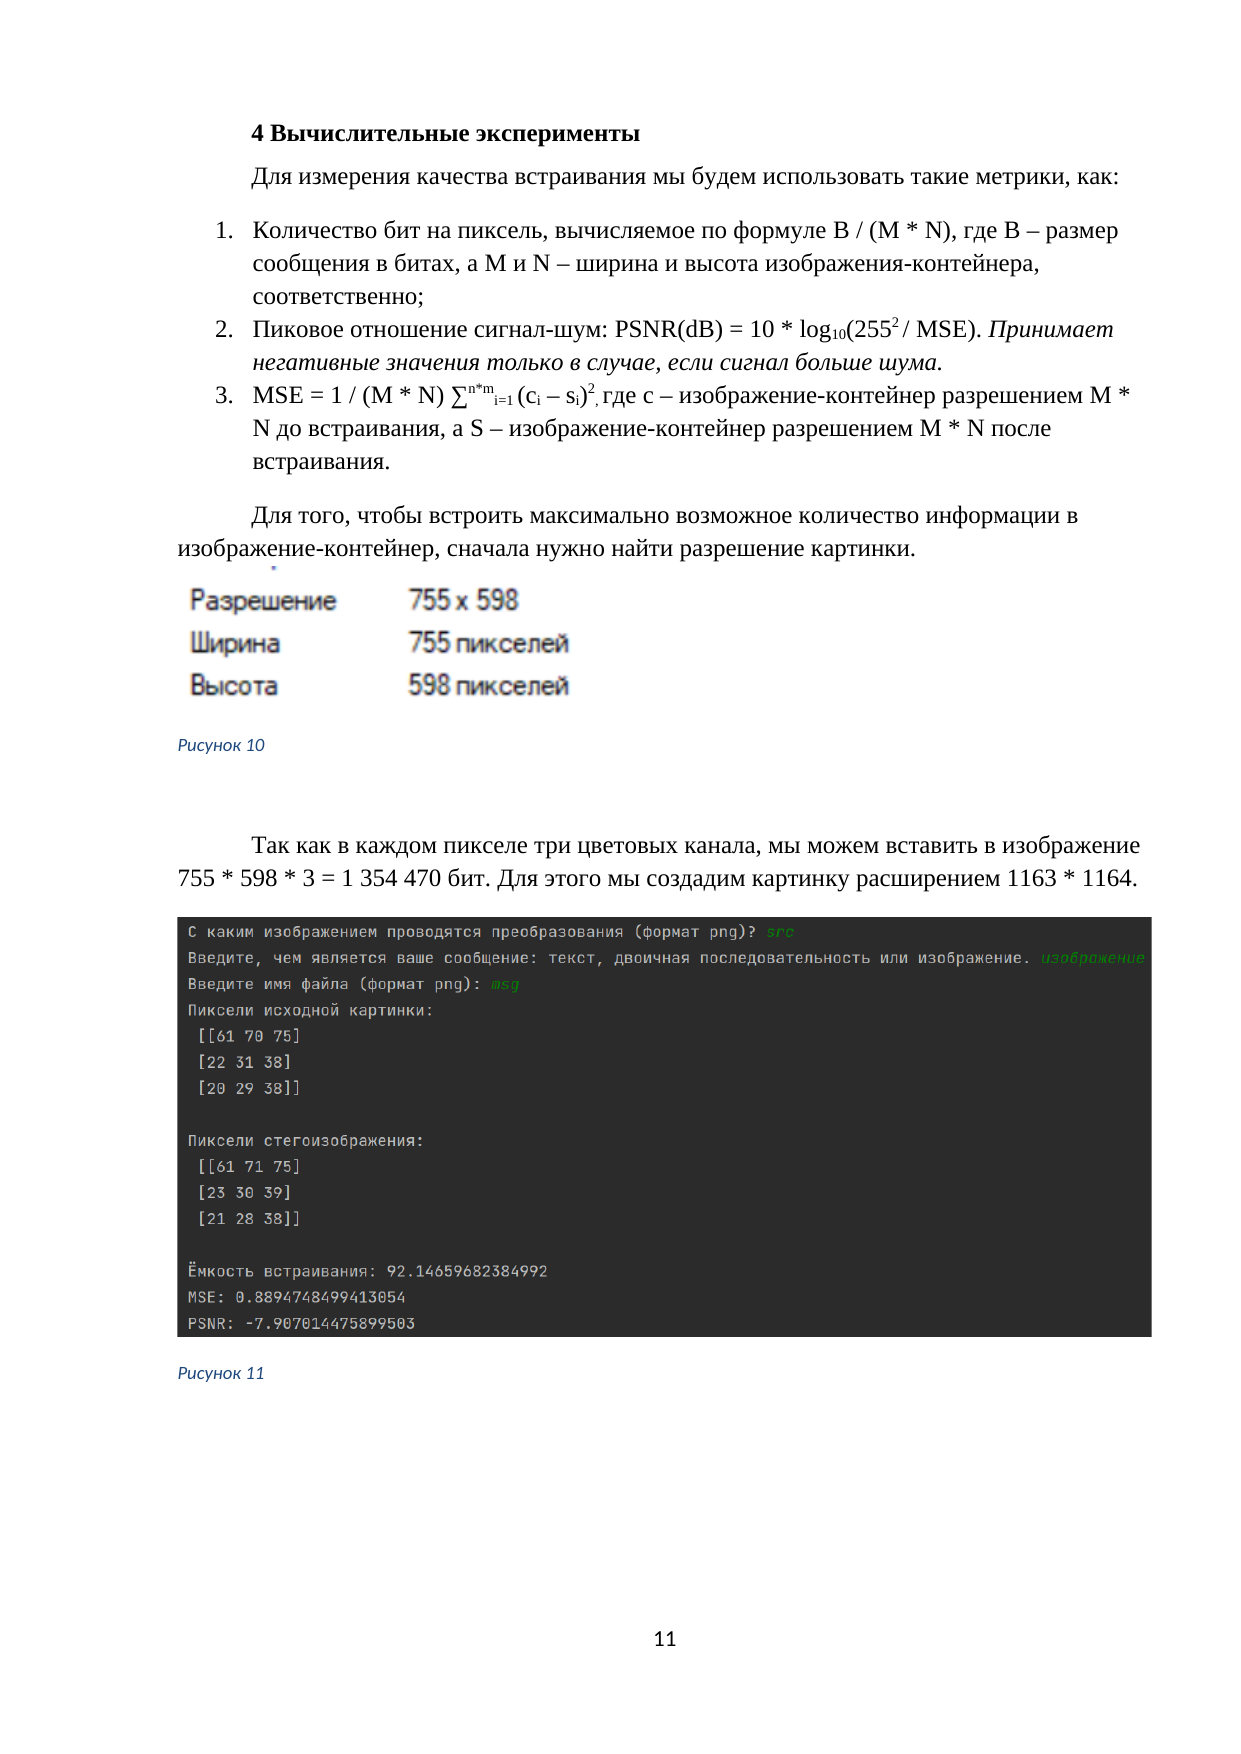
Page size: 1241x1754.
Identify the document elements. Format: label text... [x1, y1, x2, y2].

list MSE = 1 / (M * N) ∑n*mi=1 (ci – si)2, где c – изображение-контейнер разрешением M * N до встраивания, а S – изображение-контейнер разрешением M * N после встраивания. [215, 380, 1152, 475]
list Пиковое отношение сигнал-шум: PSNR(dB) = 10 * log10(2552 / MSE). Принимает негативные значения только в случае, если сигнал больше шума. [215, 314, 1152, 376]
list Количество бит на пиксель, вычисляемое по формуле B / (M * N), где B – размер сообщения в битах, а M и N – ширина и высота изображения-контейнера, соответственно; [215, 215, 1152, 310]
text Для измерения качества встраивания мы будем использовать такие метрики, как: [177, 161, 1152, 190]
subtitle 4 Вычислительные эксперименты [177, 118, 1152, 147]
picture [177, 566, 587, 709]
picture [177, 917, 1152, 1337]
text Так как в каждом пикселе три цветовых канала, мы можем вставить в изображение 755 * 598 * 3 = 1 354 470 бит. Для этого мы создадим картинку расширением 1163 * 1164. [177, 830, 1152, 892]
